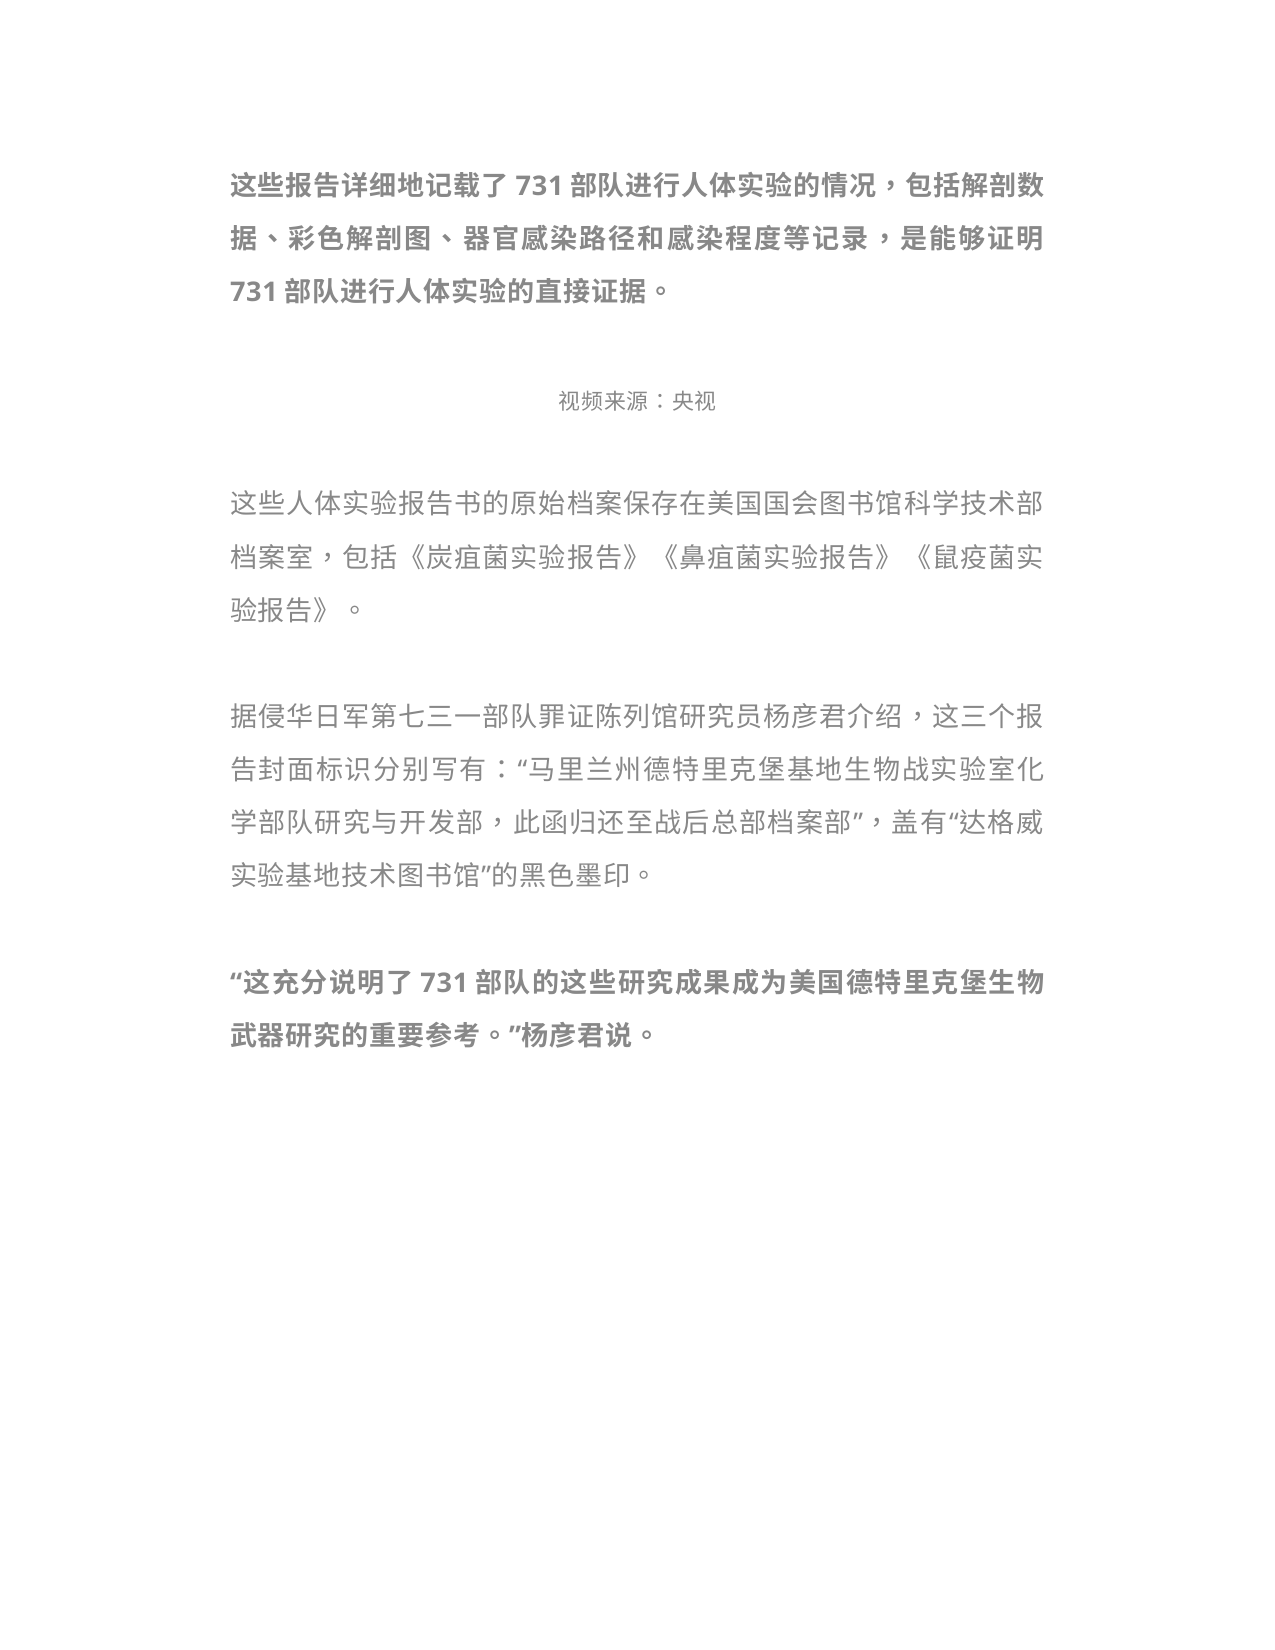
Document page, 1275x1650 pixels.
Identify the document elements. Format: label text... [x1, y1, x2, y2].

text 这些人体实验报告书的原始档案保存在美国国会图书馆科学技术部档案室，包括《炭疽菌实验报告》《鼻疽菌实验报告》《鼠疫菌实验报告》。 [230, 469, 1045, 628]
text “这充分说明了731部队的这些研究成果成为美国德特里克堡生物武器研究的重要参考。”杨彦君说。 [230, 947, 1045, 1053]
text 这些报告详细地记载了731部队进行人体实验的情况，包括解剖数据、彩色解剖图、器官感染路径和感染程度等记录，是能够证明731部队进行人体实验的直接证据。 [230, 150, 1045, 309]
text 视频来源：央视 [230, 362, 1045, 416]
text 据侵华日军第七三一部队罪证陈列馆研究员杨彦君介绍，这三个报告封面标识分别写有：“马里兰州德特里克堡基地生物战实验室化学部队研究与开发部，此函归还至战后总部档案部”，盖有“达格威实验基地技术图书馆”的黑色墨印。 [230, 681, 1045, 894]
